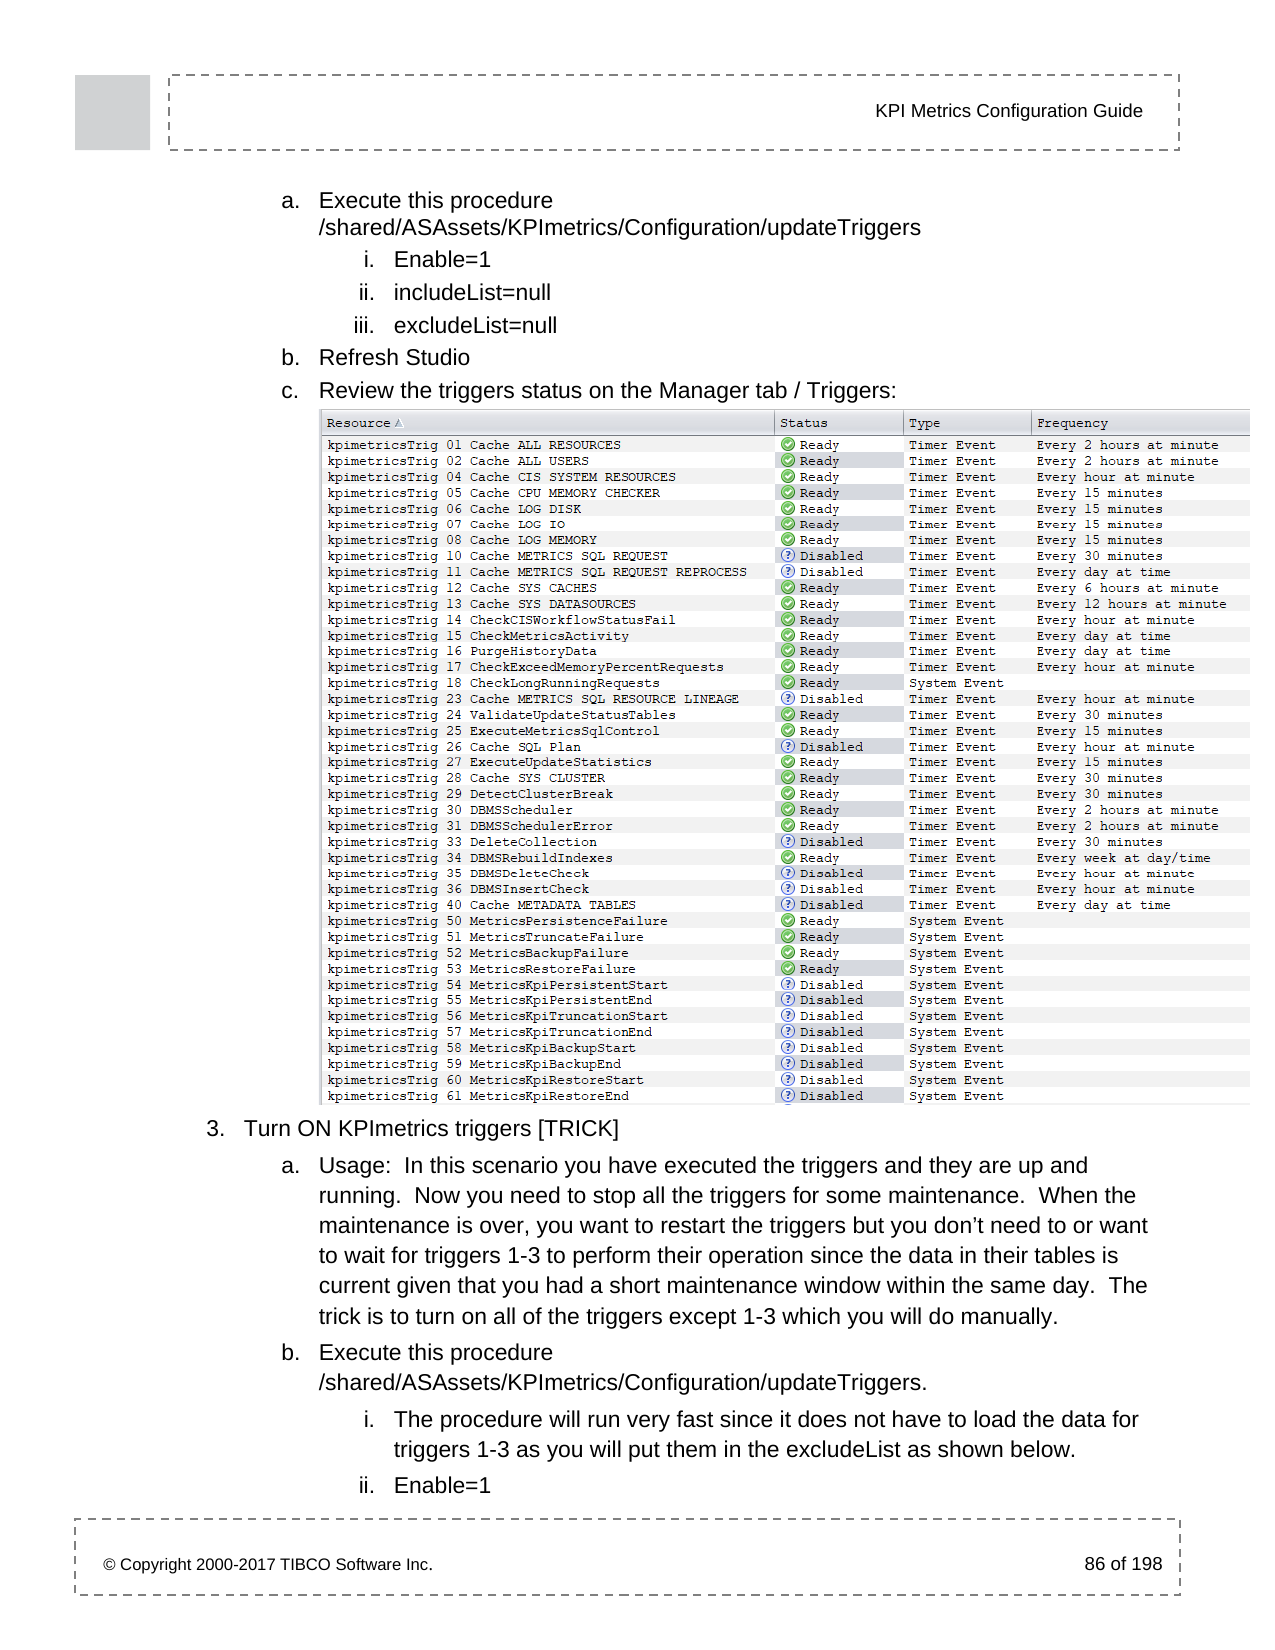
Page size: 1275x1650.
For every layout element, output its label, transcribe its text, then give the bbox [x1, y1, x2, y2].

list excludeList=null [375, 312, 1161, 338]
list Enable=1 [375, 1472, 1161, 1499]
list Review the triggers status on the Manager tab / Triggers: [281, 377, 1161, 403]
list Refresh Studio [281, 344, 1161, 371]
list Turn ON KPImetrics triggers [TRICK] [206, 1115, 1161, 1142]
list Execute this procedure /shared/ASAssets/KPImetrics/Configuration/updateTriggers. [281, 1339, 1161, 1396]
picture [318, 409, 1250, 1105]
list includeList=null [375, 279, 1161, 305]
list Enable=1 [375, 246, 1161, 273]
list The procedure will run very fast since it does not have to load the data for triggers 1-3 as you will put them in the excludeList as shown below. [375, 1406, 1161, 1462]
list Usage: In this scenario you have executed the triggers and they are up and running. Now you need to stop all the triggers for some maintenance. When the maintenance is over, you want to restart the triggers but you don’t need to or want to wait for triggers 1-3 to perform their operation since the data in their tables is current given that you had a short maintenance window within the same day. The trick is to turn on all of the triggers except 1-3 which you will do manually. [281, 1152, 1161, 1329]
list Execute this procedure /shared/ASAssets/KPImetrics/Configuration/updateTriggers [281, 187, 1161, 240]
